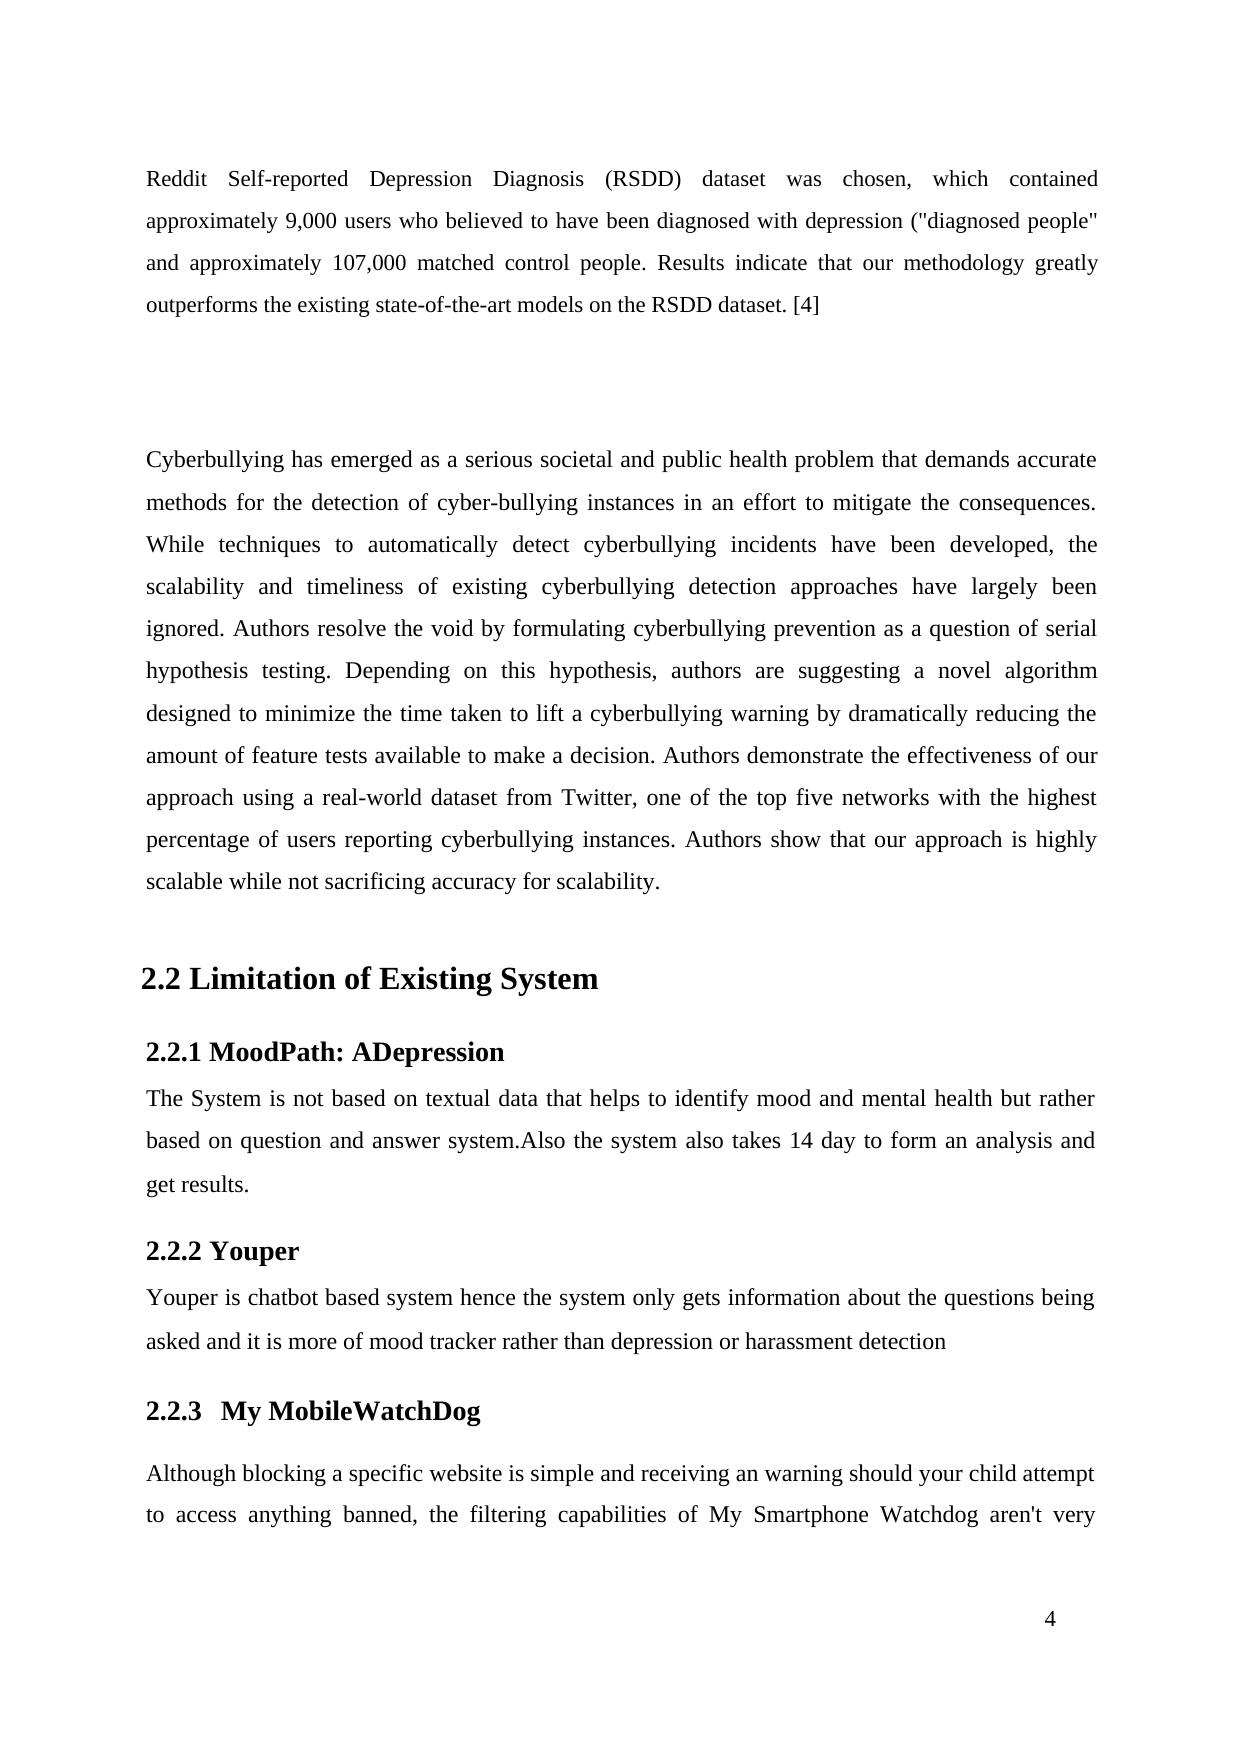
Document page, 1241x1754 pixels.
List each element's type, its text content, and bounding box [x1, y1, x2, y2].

subtitle 2.2.2 Youper [146, 1233, 1209, 1266]
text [146, 1459, 1097, 1527]
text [146, 164, 1099, 317]
text The System is not based on textual data that helps to identify mood and mental health but rather based on question and answer system.Also the system also takes 14 day to form an analysis and get results. [146, 1083, 1097, 1197]
subtitle 2.2 Limitation of Existing System [52, 959, 1209, 997]
text Youper is chatbot based system hence the system only gets information about the questions being asked and it is more of mood tracker rather than depression or harassment detection [146, 1283, 1097, 1355]
text Cyberbullying has emerged as a serious societal and public health problem that demands accurate methods for the detection of cyber-bullying instances in an effort to mitigate the consequences. While techniques to automatically detect cyberbullying incidents have been developed, the scalability and timeliness of existing cyberbullying detection approaches have largely been ignored. Authors resolve the void by formulating cyberbullying prevention as a question of serial hypothesis testing. Depending on this hypothesis, authors are suggesting a novel algorithm designed to minimize the time taken to lift a cyberbullying warning by dramatically reducing the amount of feature tests available to make a decision. Authors demonstrate the effectiveness of our approach using a real-world dataset from Twitter, one of the top five networks with the highest percentage of users reporting cyberbullying instances. Authors show that our approach is highly scalable while not sacrificing accuracy for scalability. [146, 445, 1099, 895]
subtitle 2.2.1 MoodPath: ADepression [146, 1035, 1209, 1067]
subtitle My MobileWatchDog [146, 1394, 1209, 1426]
